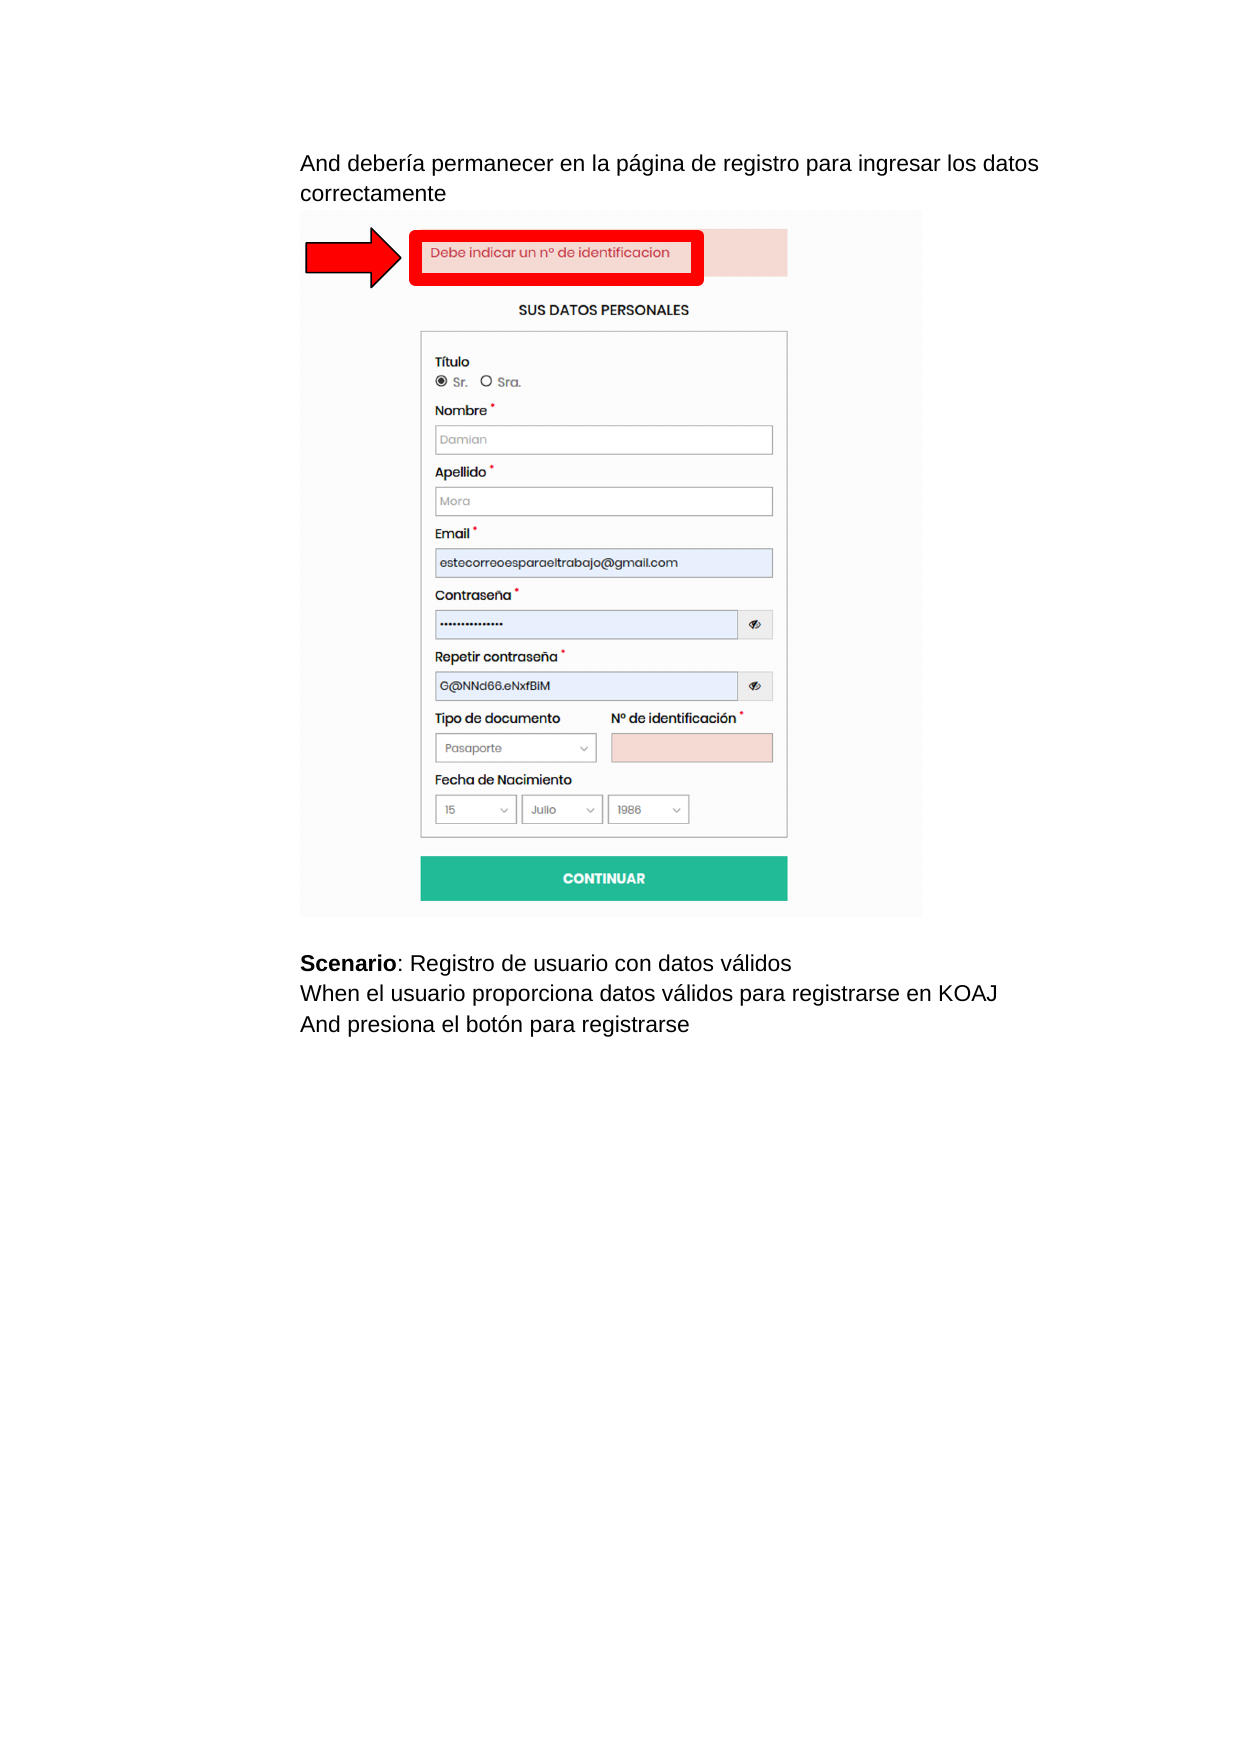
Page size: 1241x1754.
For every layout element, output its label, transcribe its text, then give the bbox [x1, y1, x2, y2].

text And presiona el botón para registrarse [300, 1011, 1090, 1037]
picture [300, 210, 923, 917]
text Scenario: Registro de usuario con datos válidos [300, 950, 1090, 977]
text When el usuario proporciona datos válidos para registrarse en KOAJ [300, 980, 1090, 1007]
